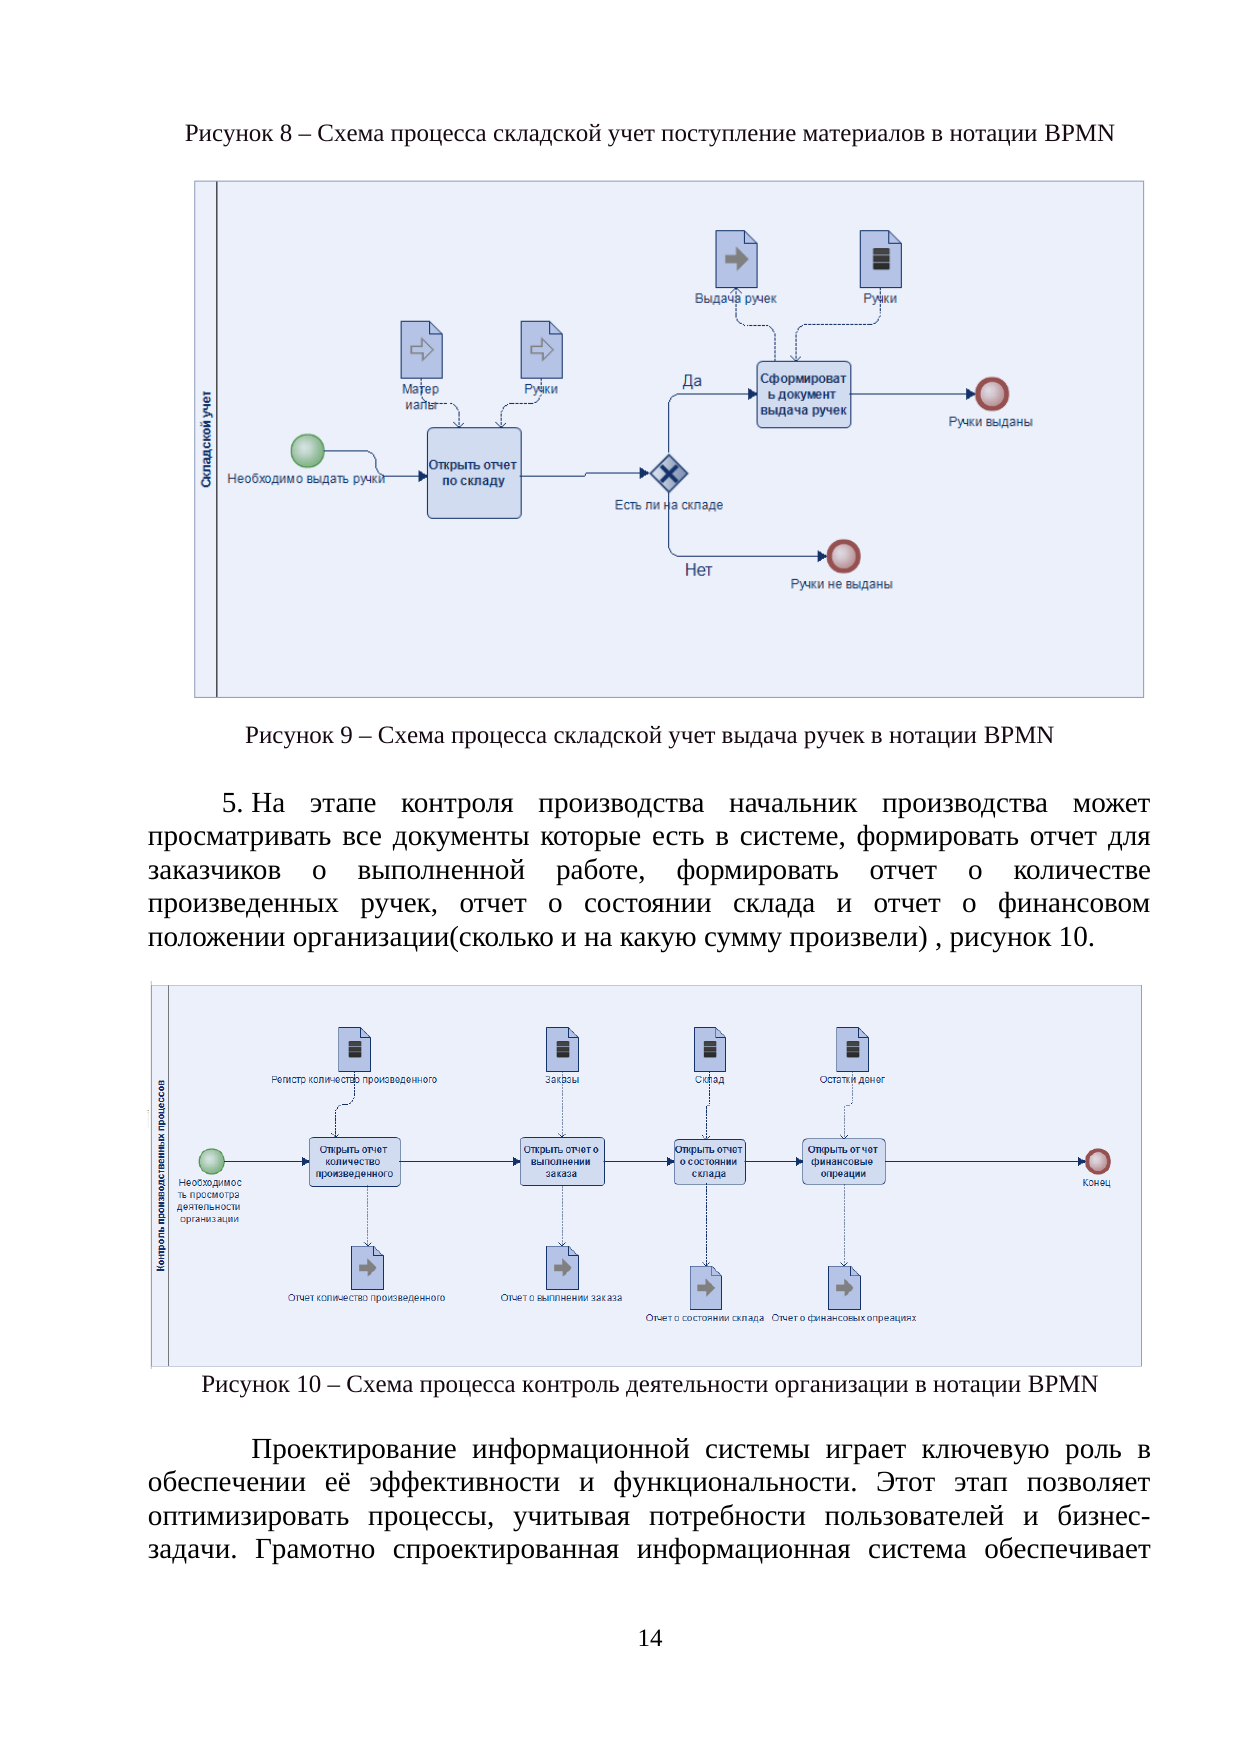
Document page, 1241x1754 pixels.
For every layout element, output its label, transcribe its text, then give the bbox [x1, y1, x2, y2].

text Рисунок 8 – Схема процесса складской учет поступление материалов в нотации BPMN [148, 118, 1152, 147]
list На этапе контроля производства начальник производства может просматривать все документы которые есть в системе, формировать отчет для заказчиков о выполненной работе, формировать отчет о количестве произведенных ручек, отчет о состоянии склада и отчет о финансовом положении организации(сколько и на какую сумму произвели) , рисунок 10. [148, 785, 1152, 952]
picture [193, 175, 1147, 701]
text Рисунок 9 – Схема процесса складской учет выдача ручек в нотации BPMN [148, 720, 1152, 748]
text Рисунок 10 – Схема процесса контроль деятельности организации в нотации BPMN [148, 1369, 1152, 1397]
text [148, 1431, 1152, 1565]
picture [147, 981, 1145, 1369]
